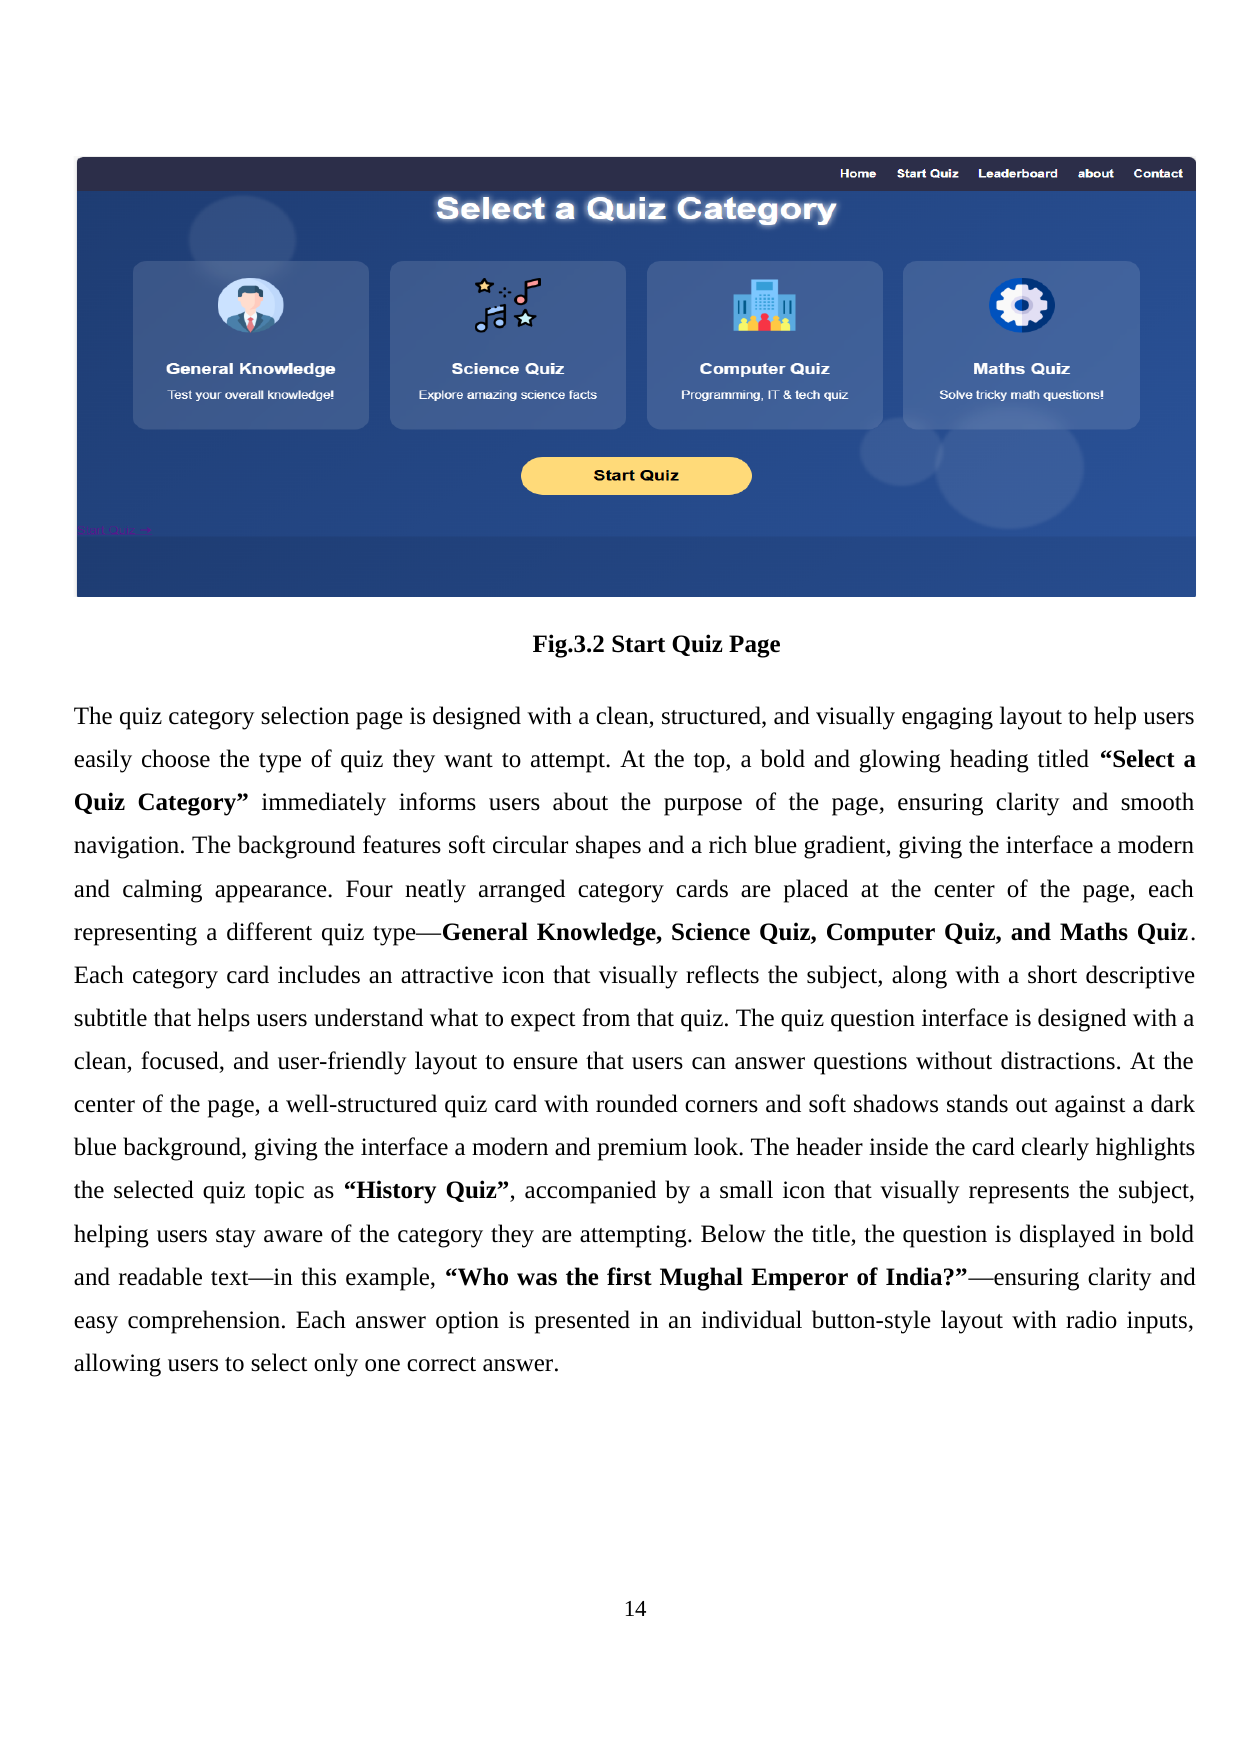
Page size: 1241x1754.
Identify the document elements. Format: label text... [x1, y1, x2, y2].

text The quiz category selection page is designed with a clean, structured, and visually engaging layout to help users easily choose the type of quiz they want to attempt. At the top, a bold and glowing heading titled “Select a Quiz Category” immediately informs users about the purpose of the page, ensuring clarity and smooth navigation. The background features soft circular shapes and a rich blue gradient, giving the interface a modern and calming appearance. Four neatly arranged category cards are placed at the center of the page, each representing a different quiz type—General Knowledge, Science Quiz, Computer Quiz, and Maths Quiz. Each category card includes an attractive icon that visually reflects the subject, along with a short descriptive subtitle that helps users understand what to expect from that quiz. The quiz question interface is designed with a clean, focused, and user-friendly layout to ensure that users can answer questions without distractions. At the center of the page, a well-structured quiz card with rounded corners and soft shadows stands out against a dark blue background, giving the interface a modern and premium look. The header inside the card clearly highlights the selected quiz topic as “History Quiz”, accompanied by a small icon that visually represents the subject, helping users stay aware of the category they are attempting. Below the title, the question is displayed in bold and readable text—in this example, “Who was the first Mughal Emperor of India?”—ensuring clarity and easy comprehension. Each answer option is presented in an individual button-style layout with radio inputs, allowing users to select only one correct answer. [74, 701, 1196, 1377]
subtitle Fig.3.2 Start Quiz Page [376, 629, 1196, 658]
picture [73, 156, 1197, 597]
